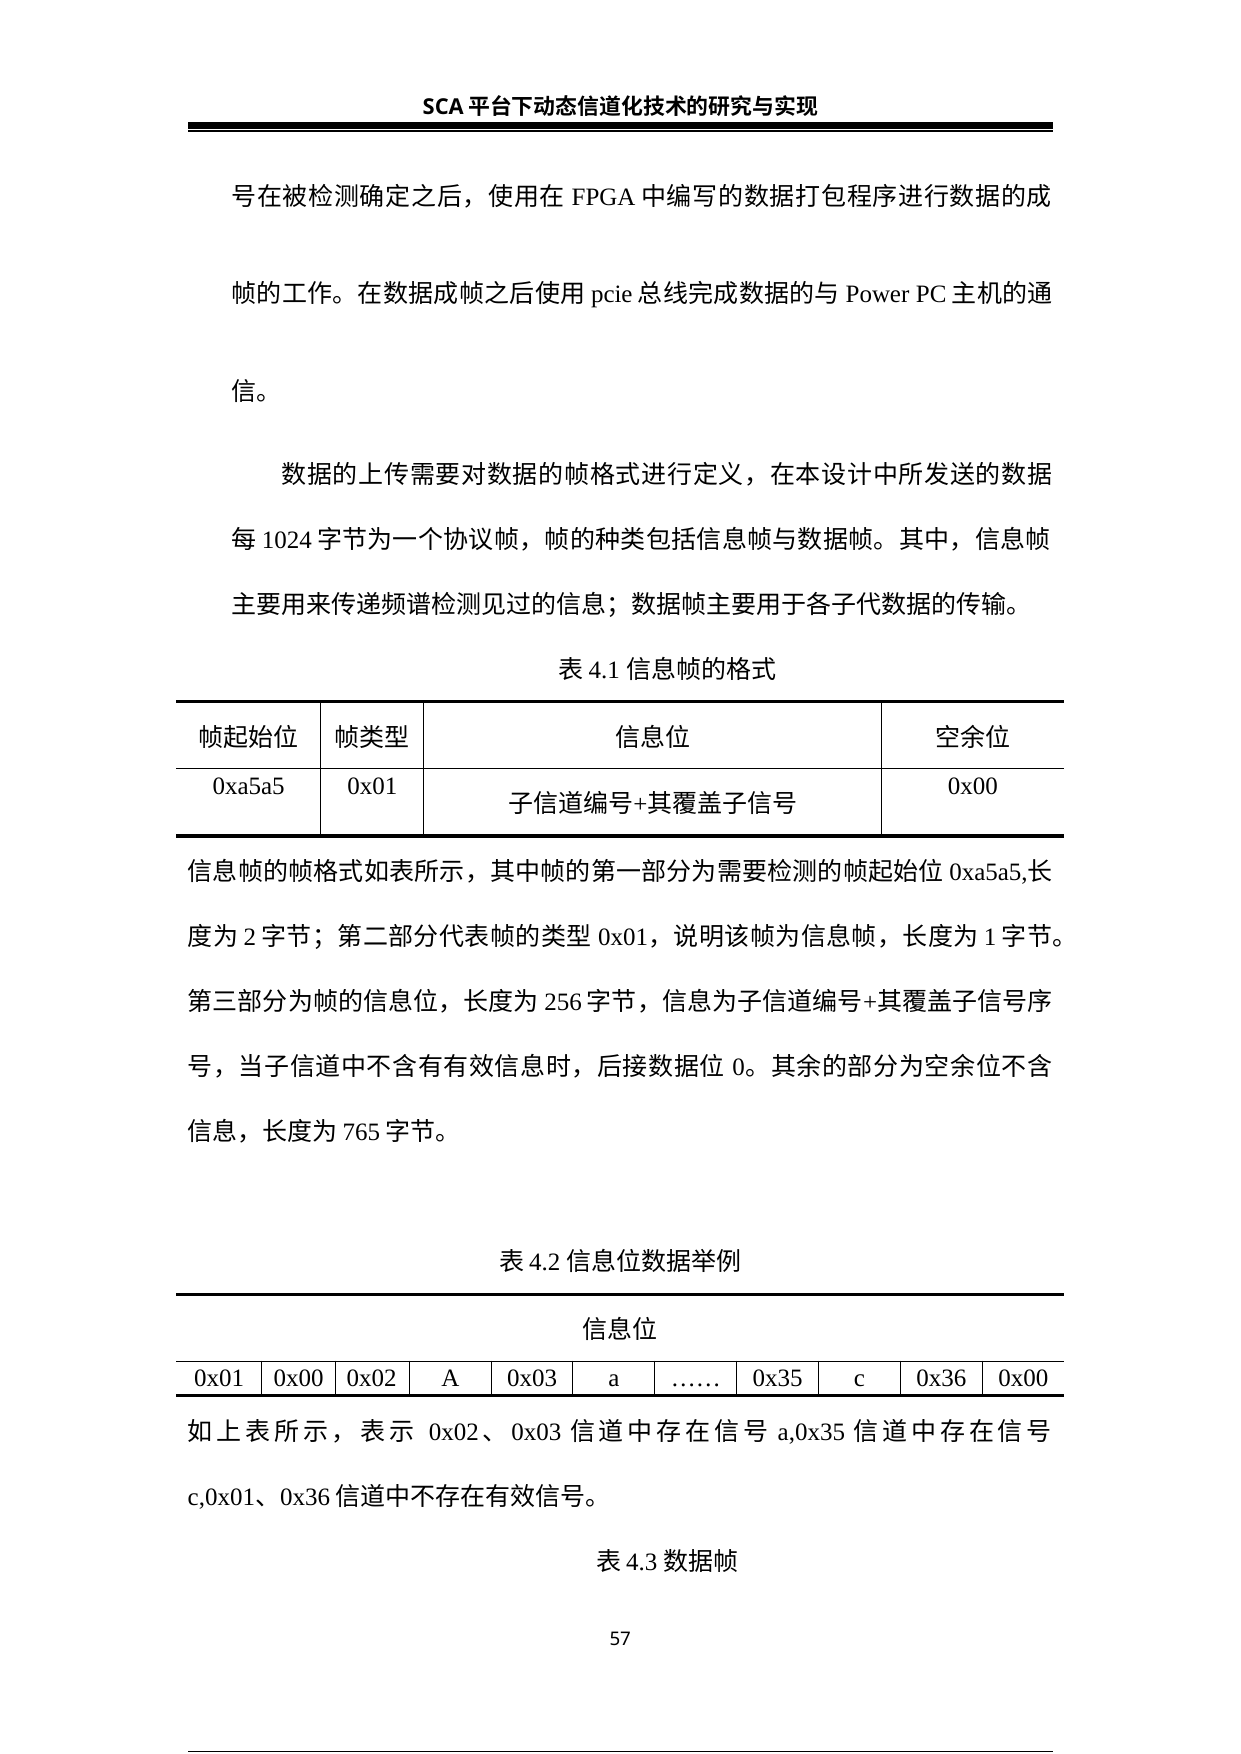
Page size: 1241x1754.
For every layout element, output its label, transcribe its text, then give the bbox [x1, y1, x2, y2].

table_cell 0x02 [336, 1362, 409, 1393]
text 如上表所示，表示 0x02、0x03信道中存在信号a,0x35信道中存在信号c,0x01、0x36信道中不存在有效信号。 [187, 1397, 1053, 1527]
table_cell a [573, 1362, 654, 1393]
text 表4.2 信息位数据举例 [187, 1227, 1053, 1292]
table_cell …… [655, 1362, 736, 1393]
table_cell 0x01 [321, 769, 423, 834]
table_cell 0x36 [901, 1362, 982, 1393]
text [231, 162, 1053, 422]
table_header 空余位 [882, 703, 1064, 768]
table_header 帧起始位 [176, 703, 320, 768]
table_header 信息位 [424, 703, 881, 768]
text 表4.1 信息帧的格式 [231, 635, 1053, 700]
table_cell 0x00 [882, 769, 1064, 834]
text 信息帧的帧格式如表所示，其中帧的第一部分为需要检测的帧起始位0xa5a5,长度为2字节；第二部分代表帧的类型 0x01，说明该帧为信息帧，长度为1字节。第三部分为帧的信息位，长度为256字节，信息为子信道编号+其覆盖子信号序号，当子信道中不含有有效信息时，后接数据位0。其余的部分为空余位不含信息，长度为765字节。 [187, 838, 1053, 1162]
table_header 信息位 [176, 1296, 1064, 1361]
table_cell 0xa5a5 [176, 769, 320, 834]
text 数据的上传需要对数据的帧格式进行定义，在本设计中所发送的数据每1024字节为一个协议帧，帧的种类包括信息帧与数据帧。其中，信息帧主要用来传递频谱检测见过的信息；数据帧主要用于各子代数据的传输。 [231, 440, 1053, 635]
table_cell c [819, 1362, 900, 1393]
table_cell 0x00 [262, 1362, 335, 1393]
table_cell A [410, 1362, 491, 1393]
text 表4.3 数据帧 [231, 1527, 1053, 1592]
table_cell 0x35 [737, 1362, 818, 1393]
table_cell 子信道编号+其覆盖子信号 [424, 769, 881, 834]
table_cell 0x00 [983, 1362, 1064, 1393]
table_cell 0x03 [492, 1362, 572, 1393]
table_header 帧类型 [321, 703, 423, 768]
table_cell 0x01 [176, 1362, 261, 1393]
